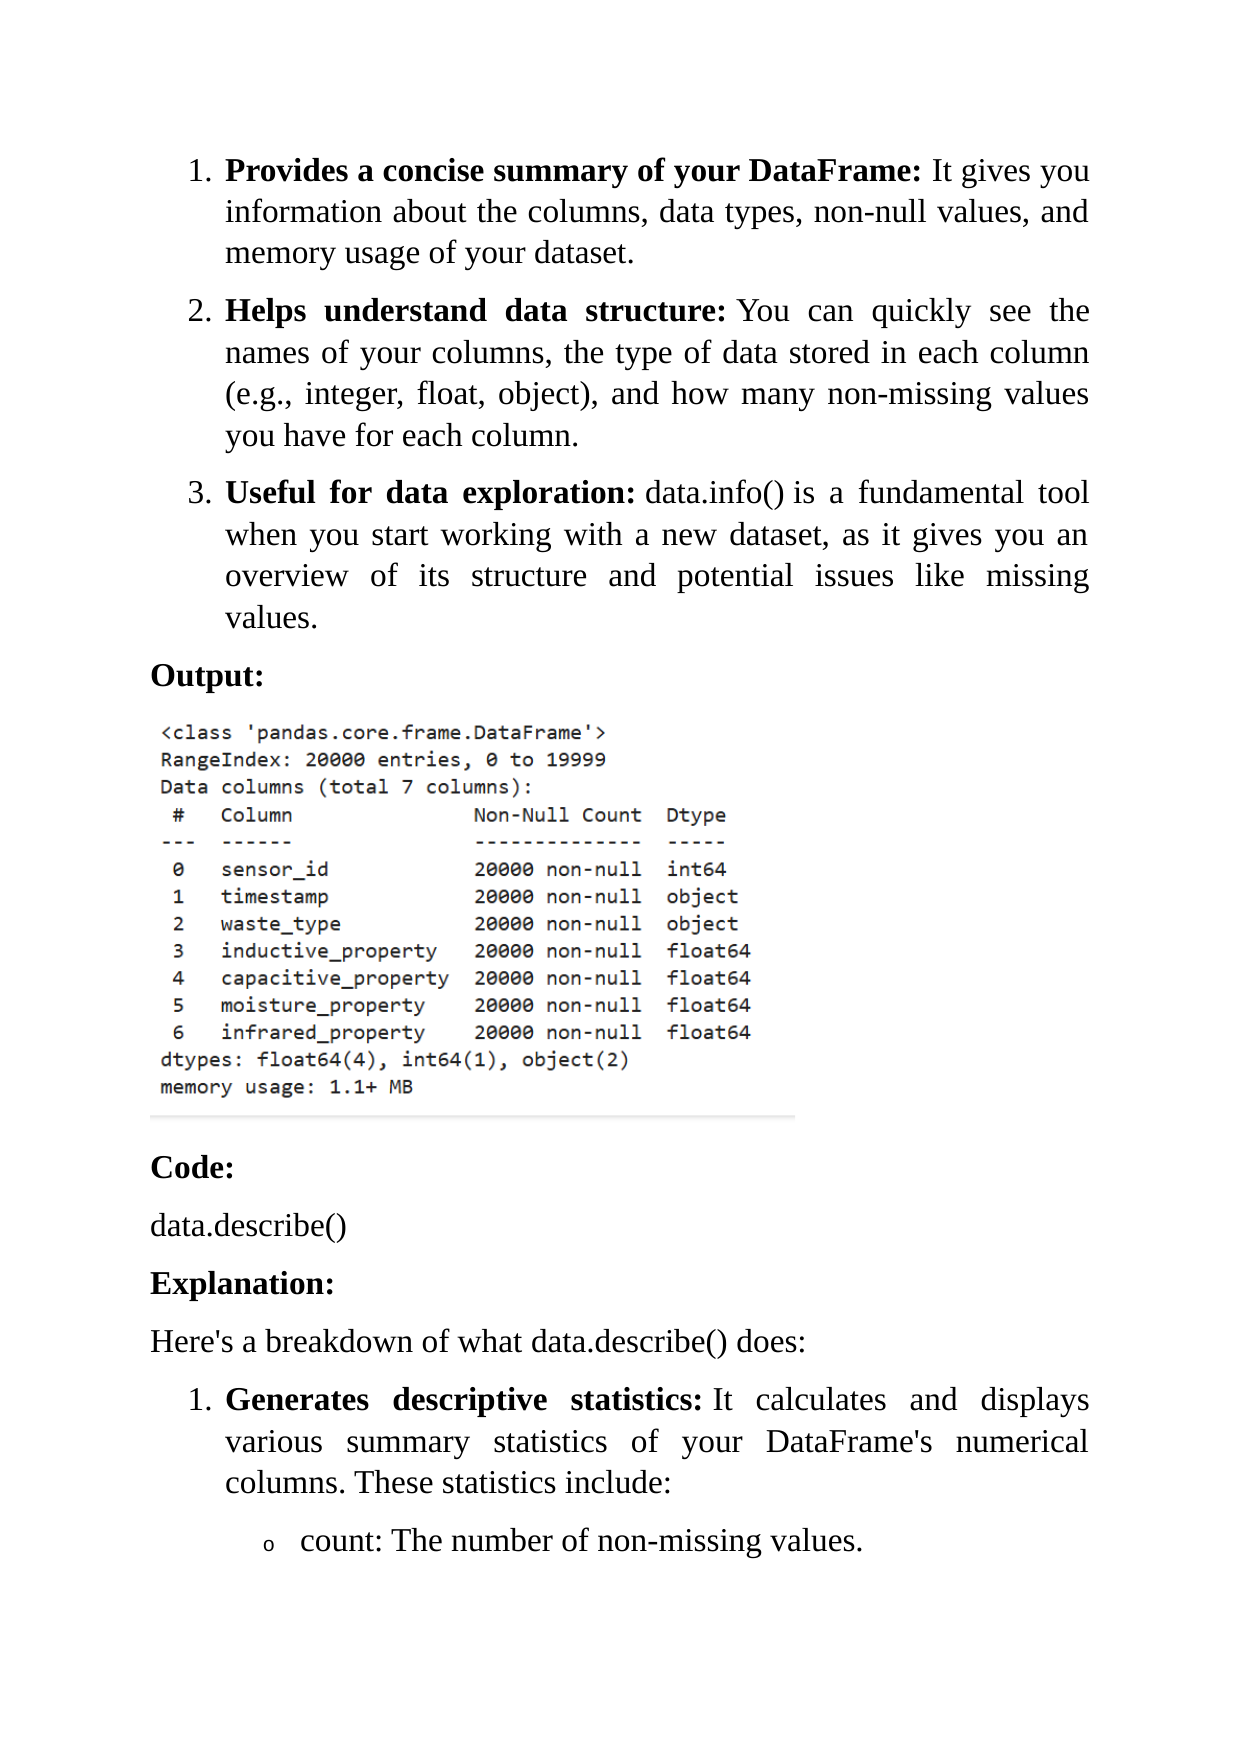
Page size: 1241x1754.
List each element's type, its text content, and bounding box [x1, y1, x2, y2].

text data.describe() [150, 1206, 1090, 1244]
text Output: [150, 655, 1090, 693]
text Code: [150, 1147, 1090, 1186]
list Provides a concise summary of your DataFrame: It gives you information about the columns, data types, non-null values, and memory usage of your dataset. [187, 150, 1090, 271]
list Helps understand data structure: You can quickly see the names of your columns, the type of data stored in each column (e.g., integer, float, object), and how many non-missing values you have for each column. [187, 291, 1090, 453]
list Useful for data exploration: data.info() is a fundamental tool when you start working with a new dataset, as it gives you an overview of its structure and potential issues like missing values. [187, 473, 1090, 635]
list Generates descriptive statistics: It calculates and displays various summary statistics of your DataFrame's numerical columns. These statistics include: [187, 1379, 1090, 1501]
list count: The number of non-missing values. [262, 1520, 1090, 1559]
text Here's a breakdown of what data.describe() does: [150, 1322, 1090, 1360]
text Explanation: [150, 1263, 1090, 1302]
picture [150, 712, 796, 1129]
